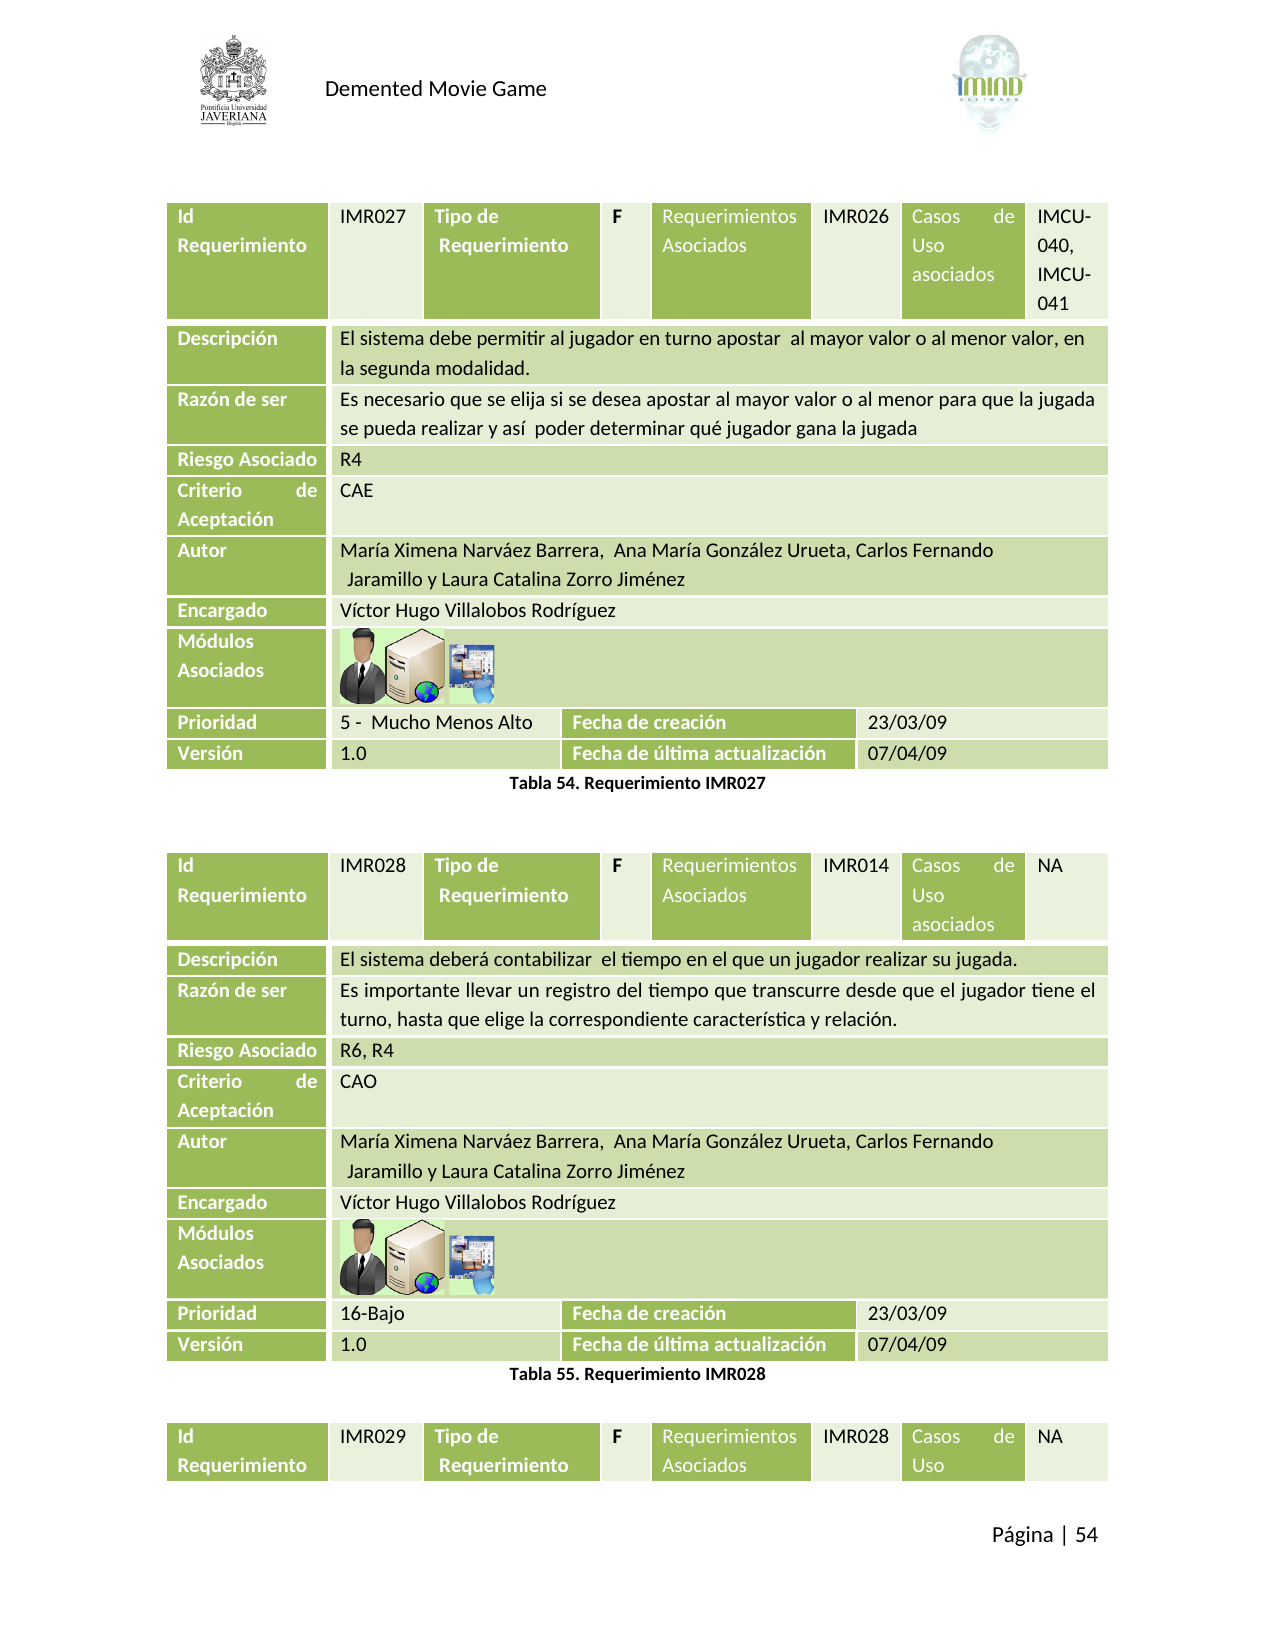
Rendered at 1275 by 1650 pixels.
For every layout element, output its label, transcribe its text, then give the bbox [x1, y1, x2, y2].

table_cell Descripción [167, 326, 326, 384]
table_header NA [1027, 853, 1108, 940]
picture [449, 644, 495, 704]
table_cell Razón de ser [167, 386, 326, 444]
table_header IMR028 [813, 1423, 900, 1481]
table_header NA [1027, 1423, 1108, 1481]
table_cell Versión [167, 740, 326, 769]
text Tabla 55. Requerimiento IMR028 [177, 1363, 1098, 1386]
table_header IMR028 [330, 853, 422, 940]
table_cell Fecha de última actualización [562, 740, 855, 769]
table_cell R6, R4 [332, 1038, 1108, 1066]
table_header Tipo de Requerimiento [424, 203, 600, 319]
table_cell Víctor Hugo Villalobos Rodríguez [332, 1189, 1108, 1218]
table_cell Módulos Asociados [167, 629, 326, 707]
table_cell El sistema deberá contabilizar el tiempo en el que un jugador realizar su jugada. [332, 946, 1108, 975]
table_cell Autor [167, 1129, 326, 1187]
picture [449, 1235, 495, 1295]
table_cell CAO [332, 1069, 1108, 1127]
table_cell R4 [332, 446, 1108, 475]
table_header F [602, 203, 650, 319]
table_cell Versión [167, 1332, 326, 1361]
table_header Casos de Uso asociados [902, 203, 1025, 319]
table_header IMCU-040, IMCU-041 [1027, 203, 1108, 319]
table_cell María Ximena Narváez Barrera, Ana María González Urueta, Carlos Fernando Jaramillo y Laura Catalina Zorro Jiménez [332, 537, 1108, 595]
table_cell 23/03/09 [857, 1301, 1108, 1329]
table_cell 07/04/09 [858, 1332, 1108, 1361]
table_cell Prioridad [167, 1301, 326, 1329]
table_cell Riesgo Asociado [167, 1038, 326, 1066]
table_header Tipo de Requerimiento [424, 1423, 600, 1481]
table_header F [602, 1423, 650, 1481]
table_cell Fecha de creación [562, 709, 856, 738]
table_cell [332, 629, 1108, 707]
table_header IMR014 [813, 853, 900, 940]
table_header Id Requerimiento [167, 203, 328, 319]
table_cell 23/03/09 [857, 709, 1108, 738]
table_cell Criterio de Aceptación [167, 477, 326, 535]
table_cell 1.0 [332, 740, 560, 769]
table_cell 5 - Mucho Menos Alto [332, 709, 560, 738]
table_header Casos de Uso asociados [902, 1423, 1025, 1481]
table_cell El sistema debe permitir al jugador en turno apostar al mayor valor o al menor valor, en la segunda modalidad. [332, 326, 1108, 384]
table_cell Descripción [167, 946, 326, 975]
table_header Id Requerimiento [167, 853, 328, 940]
table_cell 16-Bajo [332, 1301, 560, 1329]
table_cell CAE [332, 477, 1108, 535]
table_cell Riesgo Asociado [167, 446, 326, 475]
table_cell 07/04/09 [858, 740, 1108, 769]
picture [951, 35, 1033, 138]
table_cell Autor [167, 537, 326, 595]
table_cell Fecha de creación [562, 1301, 856, 1329]
table_header IMR027 [330, 203, 422, 319]
table_cell Encargado [167, 1189, 326, 1218]
table_header Requerimientos Asociados [652, 203, 811, 319]
picture [200, 35, 267, 126]
table_cell 1.0 [332, 1332, 560, 1361]
table_cell [332, 1220, 1108, 1298]
table_header Requerimientos Asociados [652, 853, 811, 940]
table_cell Víctor Hugo Villalobos Rodríguez [332, 598, 1108, 626]
table_header Casos de Uso asociados [902, 853, 1025, 940]
picture [340, 628, 445, 704]
table_cell Módulos Asociados [167, 1220, 326, 1298]
table_cell Es importante llevar un registro del tiempo que transcurre desde que el jugador tiene el turno, hasta que elige la correspondiente característica y relación. [332, 977, 1108, 1035]
table_cell Razón de ser [167, 977, 326, 1035]
table_header Id Requerimiento [167, 1423, 328, 1481]
table_header Requerimientos Asociados [652, 1423, 811, 1481]
table_header F [602, 853, 650, 940]
table_cell Criterio de Aceptación [167, 1069, 326, 1127]
table_cell Es necesario que se elija si se desea apostar al mayor valor o al menor para que la jugada se pueda realizar y así poder determinar qué jugador gana la jugada [332, 386, 1108, 444]
text Tabla 54. Requerimiento IMR027 [177, 771, 1098, 794]
table_cell Encargado [167, 598, 326, 626]
table_header Tipo de Requerimiento [424, 853, 600, 940]
table_cell María Ximena Narváez Barrera, Ana María González Urueta, Carlos Fernando Jaramillo y Laura Catalina Zorro Jiménez [332, 1129, 1108, 1187]
picture [340, 1219, 445, 1295]
table_header IMR026 [813, 203, 900, 319]
table_cell Prioridad [167, 709, 326, 738]
table_header IMR029 [330, 1423, 422, 1481]
